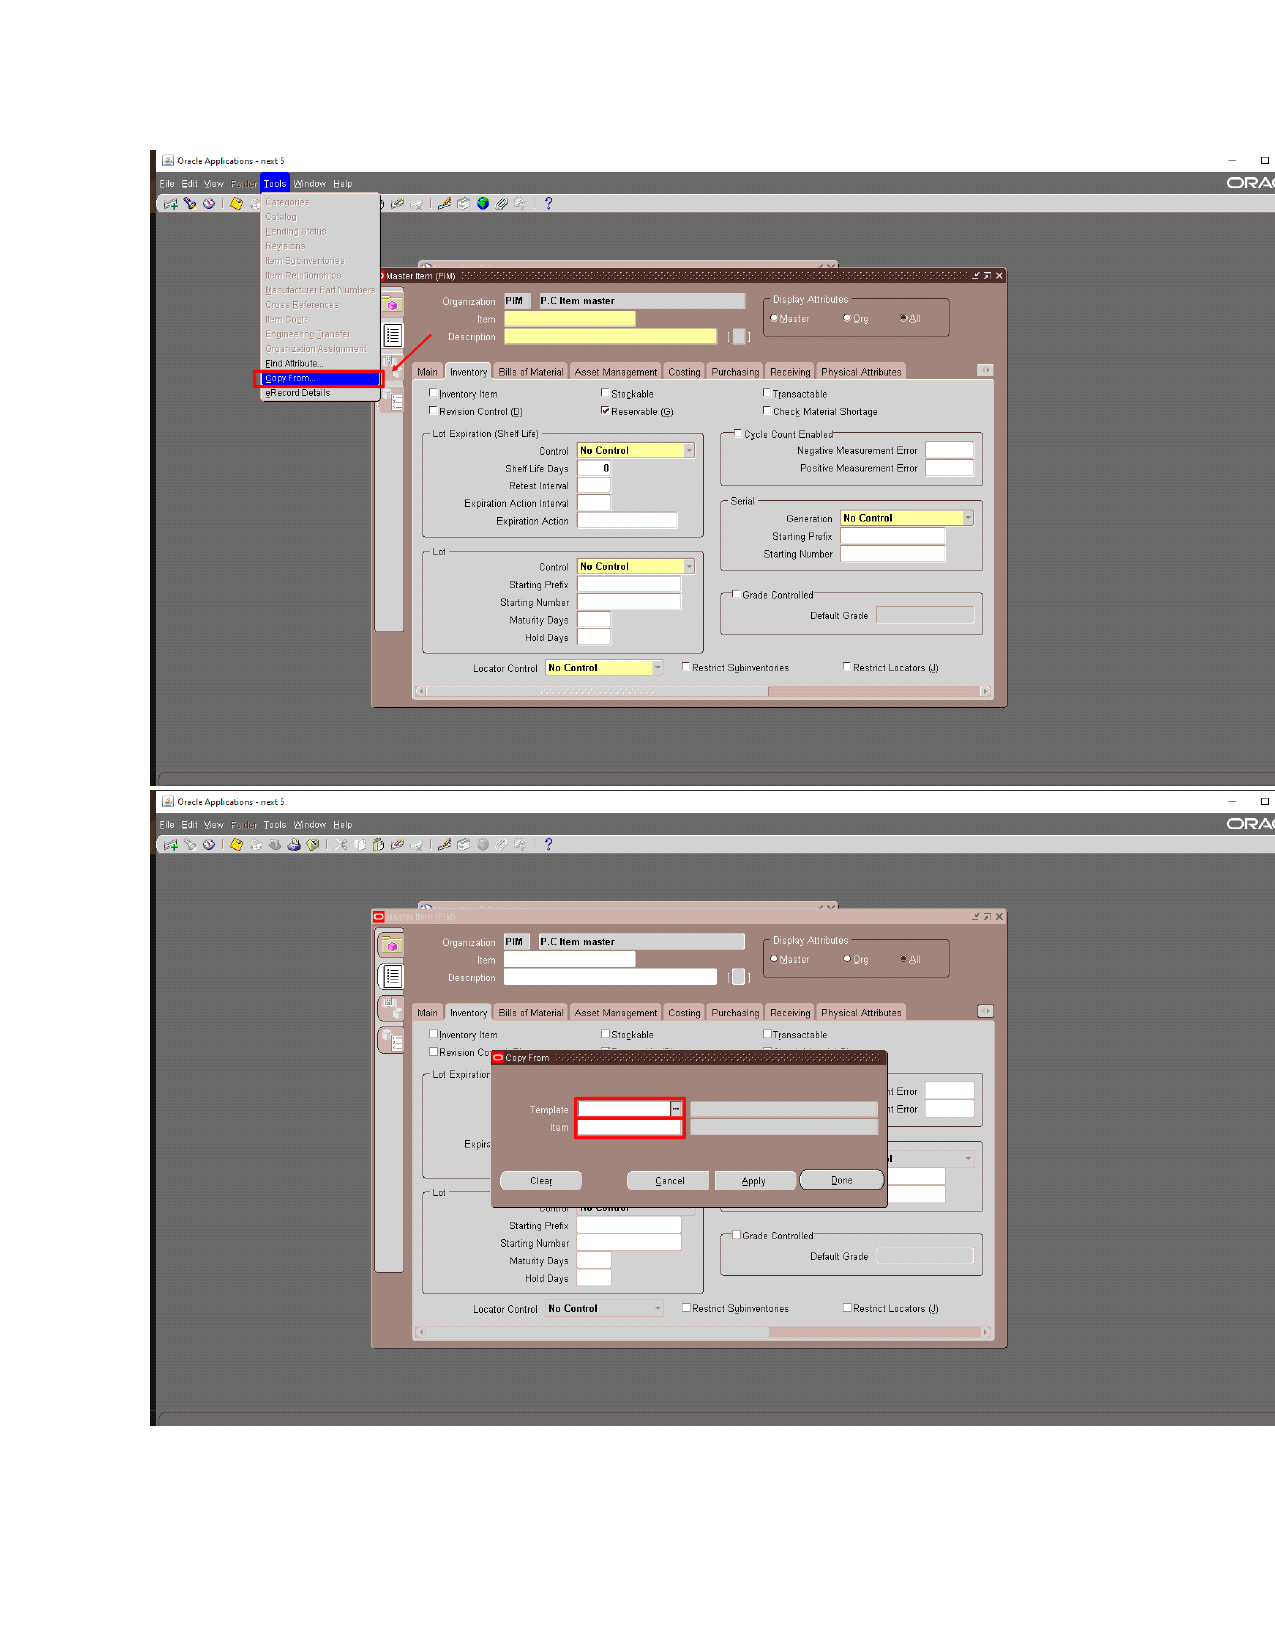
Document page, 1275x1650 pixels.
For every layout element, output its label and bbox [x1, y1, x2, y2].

picture [150, 790, 1275, 1426]
picture [150, 150, 1275, 786]
